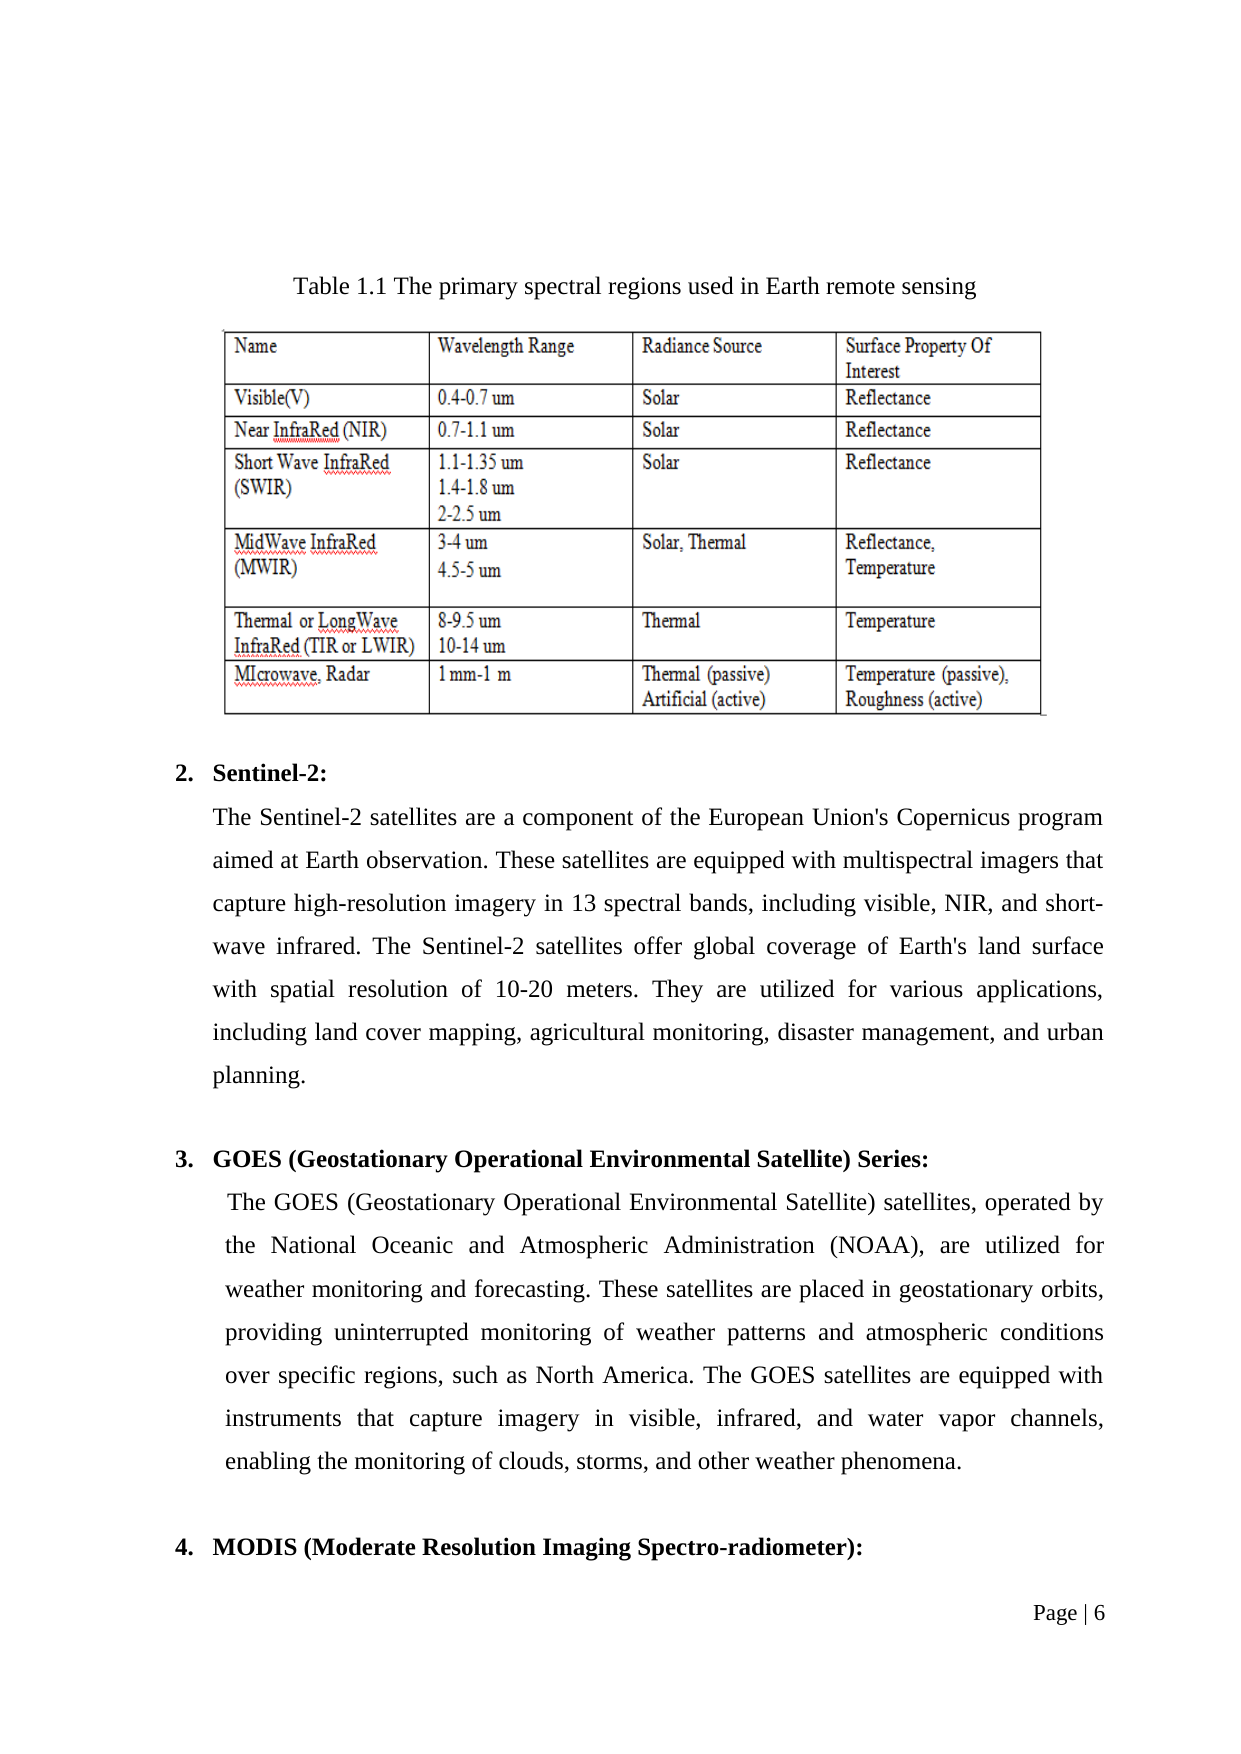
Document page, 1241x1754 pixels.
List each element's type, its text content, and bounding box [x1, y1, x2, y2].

text 3. GOES (Geostationary Operational Environmental Satellite) Series: [175, 1144, 1105, 1173]
text Table 1.1 The primary spectral regions used in Earth remote sensing [214, 271, 1056, 300]
text 4. MODIS (Moderate Resolution Imaging Spectro-radiometer): [137, 1532, 1105, 1561]
text The Sentinel-2 satellites are a component of the European Union's Copernicus program aimed at Earth observation. These satellites are equipped with multispectral imagers that capture high-resolution imagery in 13 spectral bands, including visible, NIR, and short-wave infrared. The Sentinel-2 satellites offer global coverage of Earth's land surface with spatial resolution of 10-20 meters. They are utilized for various applications, including land cover mapping, agricultural monitoring, disaster management, and urban planning. [212, 802, 1105, 1089]
list The GOES (Geostationary Operational Environmental Satellite) satellites, operated by the National Oceanic and Atmospheric Administration (NOAA), are utilized for weather monitoring and forecasting. These satellites are placed in geostationary orbits, providing uninterrupted monitoring of weather patterns and atmospheric conditions over specific regions, such as North America. The GOES satellites are equipped with instruments that capture imagery in visible, infrared, and water vapor channels, enabling the monitoring of clouds, storms, and other weather phenomena. [187, 1187, 1105, 1475]
text 2. Sentinel-2: [175, 758, 1105, 787]
picture [221, 329, 1048, 716]
